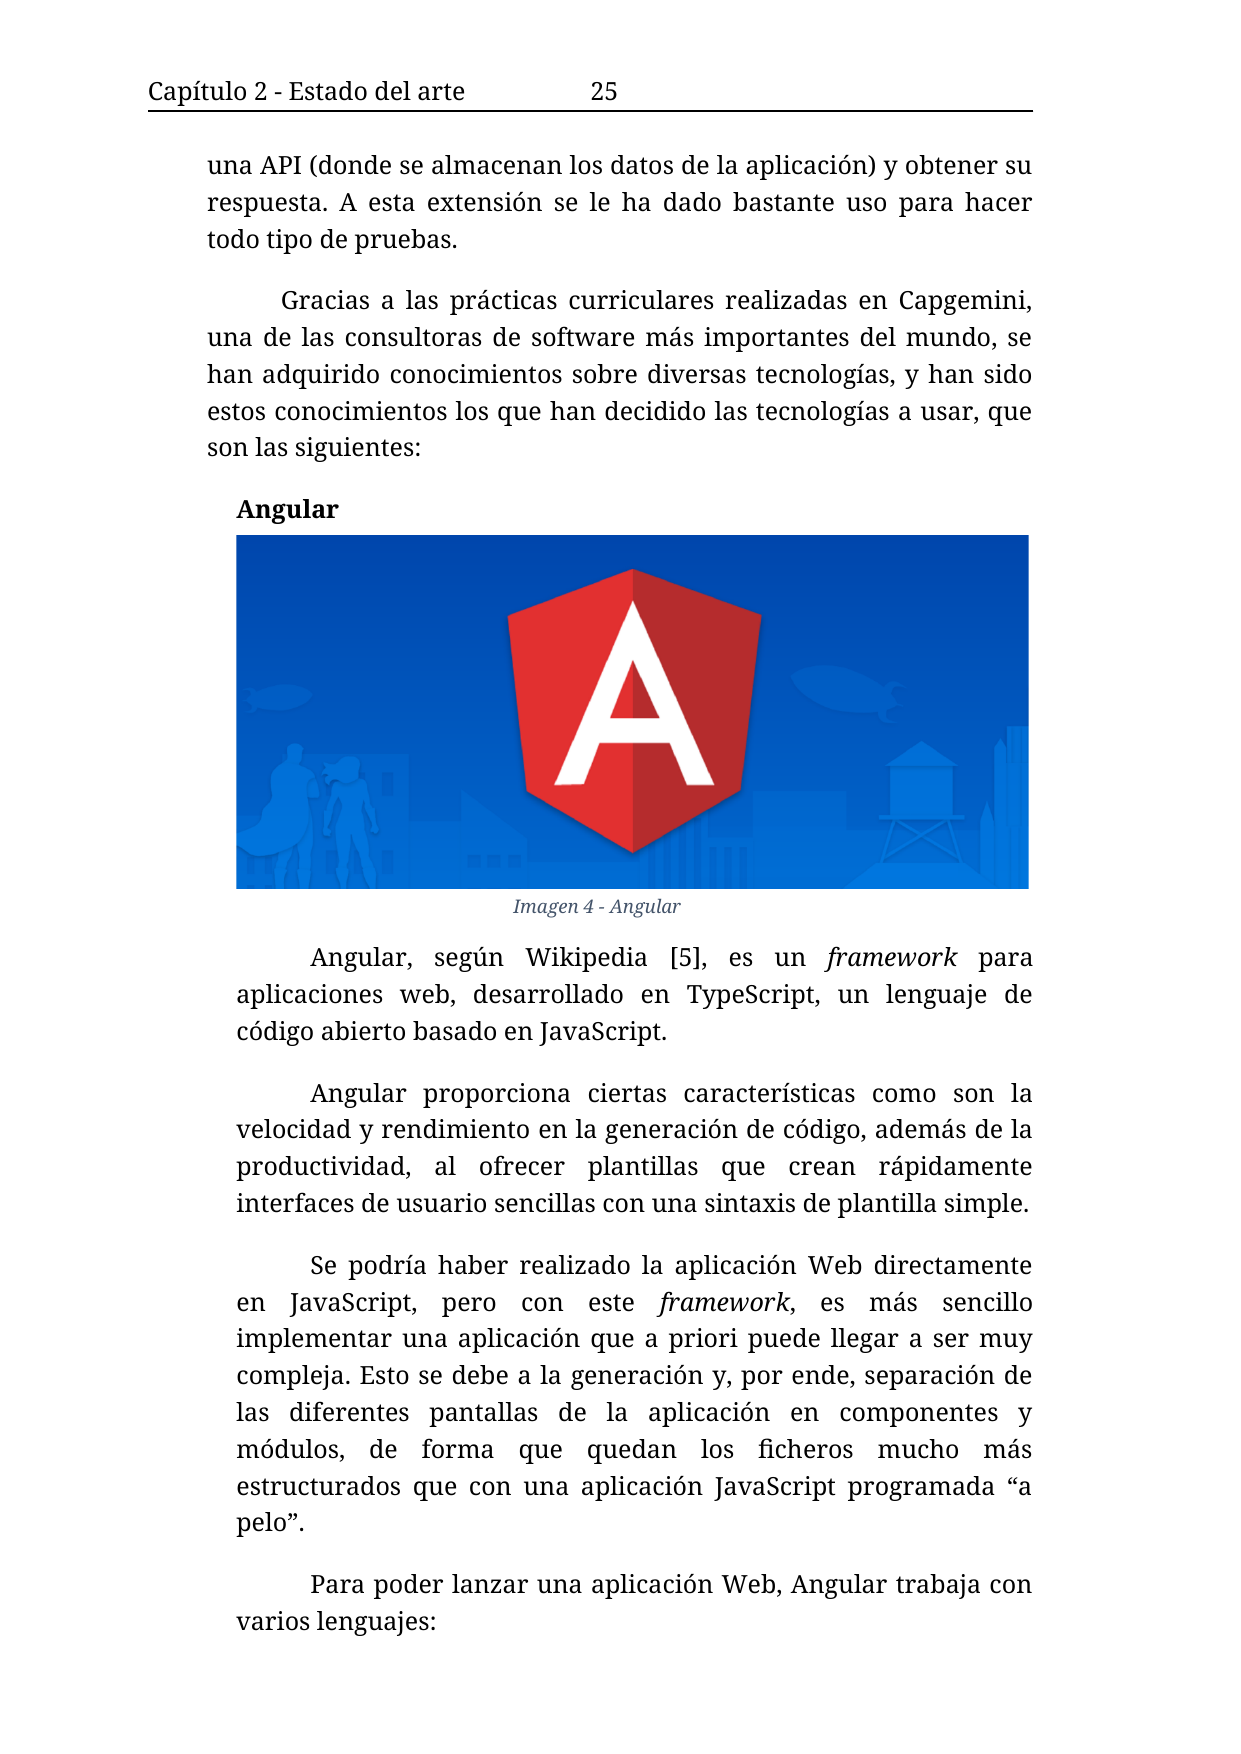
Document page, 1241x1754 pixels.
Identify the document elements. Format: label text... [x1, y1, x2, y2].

text Imagen 4 - Angular [162, 894, 1033, 919]
text Angular, según Wikipedia, es un framework para aplicaciones web, desarrollado en TypeScript, un lenguaje de código abierto basado en JavaScript. [236, 940, 1033, 1048]
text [207, 148, 1033, 255]
text Gracias a las prácticas curriculares realizadas en Capgemini, una de las consultoras de software más importantes del mundo, se han adquirido conocimientos sobre diversas tecnologías, y han sido estos conocimientos los que han decidido las tecnologías a usar, que son las siguientes: [207, 283, 1033, 464]
text Se podría haber realizado la aplicación Web directamente en JavaScript, pero con este framework, es más sencillo implementar una aplicación que a priori puede llegar a ser muy compleja. Esto se debe a la generación y, por ende, separación de las diferentes pantallas de la aplicación en componentes y módulos, de forma que quedan los ficheros mucho más estructurados que con una aplicación JavaScript programada “a pelo”. [236, 1247, 1033, 1539]
picture [236, 535, 1029, 889]
text Angular [222, 492, 1033, 526]
text Angular proporciona ciertas características como son la velocidad y rendimiento en la generación de código, además de la productividad, al ofrecer plantillas que crean rápidamente interfaces de usuario sencillas con una sintaxis de plantilla simple. [236, 1075, 1033, 1220]
text Para poder lanzar una aplicación Web, Angular trabaja con varios lenguajes: [236, 1567, 1033, 1637]
